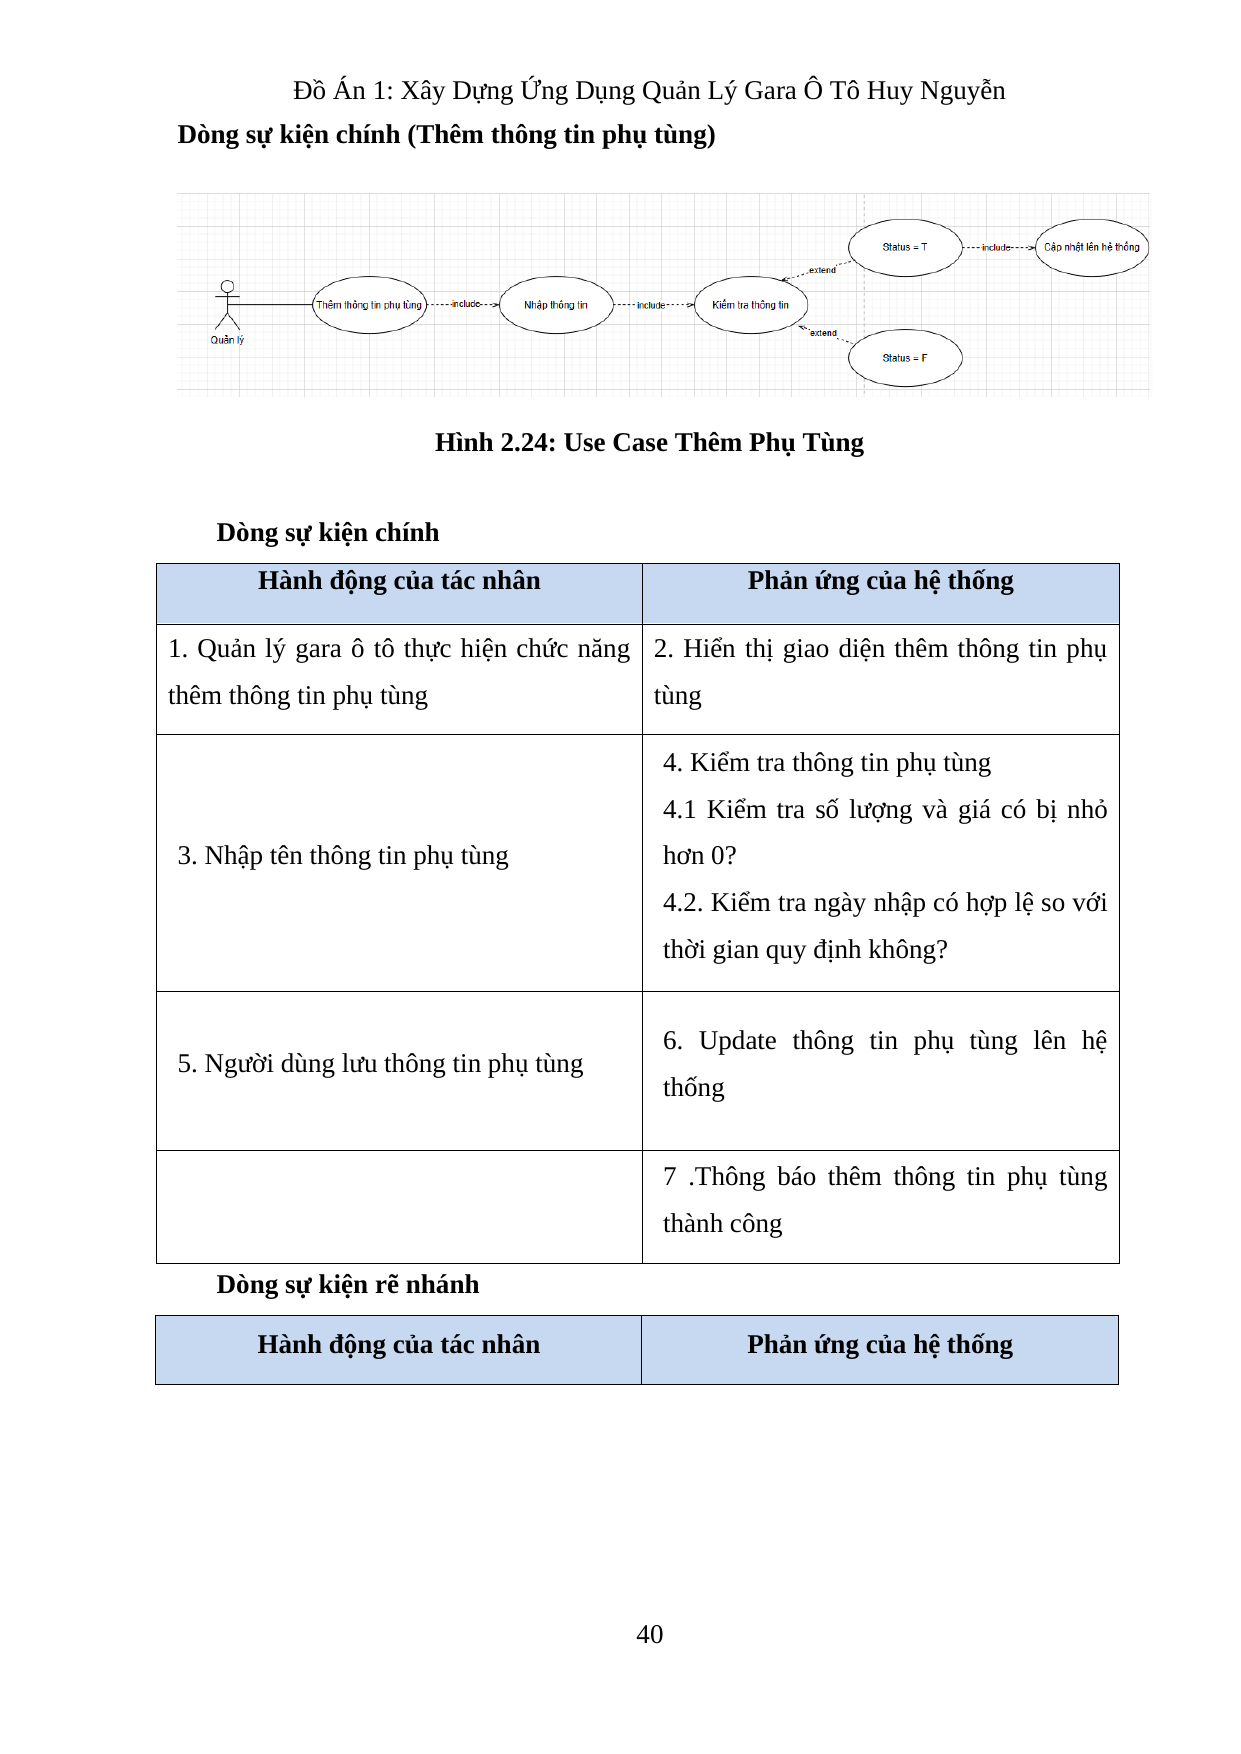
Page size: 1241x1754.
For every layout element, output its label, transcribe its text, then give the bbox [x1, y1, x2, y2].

table_cell 6. Update thông tin phụ tùng lên hệ thống [643, 992, 1119, 1150]
table_cell 7 .Thông báo thêm thông tin phụ tùng thành công [643, 1151, 1119, 1263]
table_header Hành động của tác nhân [157, 564, 642, 623]
table_header Phản ứng của hệ thống [642, 1316, 1118, 1384]
table_cell [157, 1151, 642, 1263]
table_header Hành động của tác nhân [156, 1316, 641, 1384]
subtitle Dòng sự kiện chính [141, 517, 1122, 548]
table_cell 4. Kiểm tra thông tin phụ tùng 4.1 Kiểm tra số lượng và giá có bị nhỏ hơn 0? 4.2. Kiểm tra ngày nhập có hợp lệ so với thời gian quy định không? [643, 735, 1119, 991]
text Hình 2.24: Use Case Thêm Phụ Tùng [177, 426, 1122, 457]
table_cell 2. Hiển thị giao diện thêm thông tin phụ tùng [643, 625, 1119, 734]
subtitle Dòng sự kiện rẽ nhánh [141, 1268, 1122, 1299]
table_cell 3. Nhập tên thông tin phụ tùng [157, 735, 642, 991]
table_header Phản ứng của hệ thống [643, 564, 1119, 623]
subtitle Dòng sự kiện chính (Thêm thông tin phụ tùng) [177, 118, 1122, 149]
picture [177, 193, 1153, 397]
table_cell 5. Người dùng lưu thông tin phụ tùng [157, 992, 642, 1150]
table_cell 1. Quản lý gara ô tô thực hiện chức năng thêm thông tin phụ tùng [157, 625, 642, 734]
